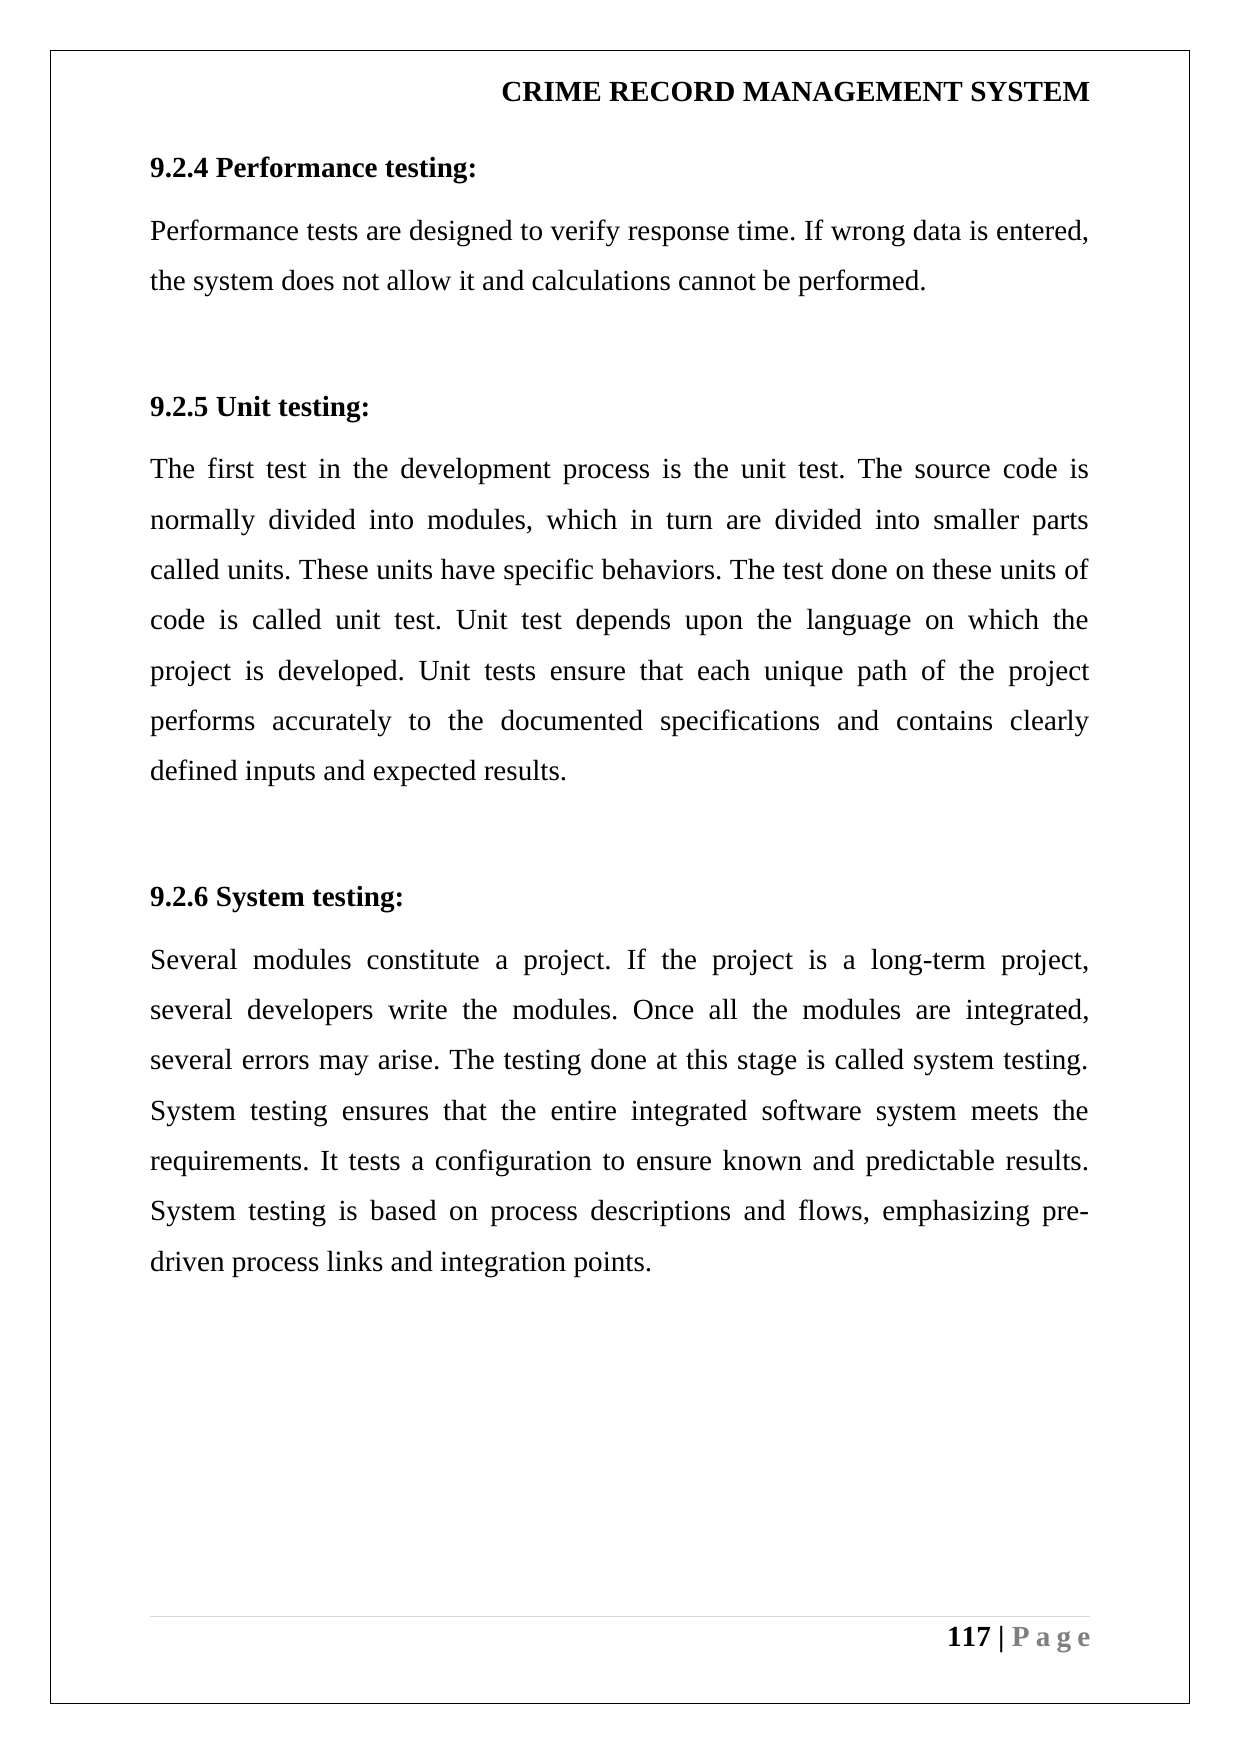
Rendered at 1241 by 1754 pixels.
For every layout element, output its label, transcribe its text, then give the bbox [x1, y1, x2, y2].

text 9.2.6 System testing: [150, 879, 1090, 913]
text The first test in the development process is the unit test. The source code is normally divided into modules, which in turn are divided into smaller parts called units. These units have specific behaviors. The test done on these units of code is called unit test. Unit test depends upon the language on which the project is developed. Unit tests ensure that each unique path of the project performs accurately to the documented specifications and contains clearly defined inputs and expected results. [150, 452, 1090, 787]
text Performance tests are designed to verify response time. If wrong data is entered, the system does not allow it and calculations cannot be performed. [150, 213, 1090, 297]
text 9.2.4 Performance testing: [150, 150, 1090, 183]
text 9.2.5 Unit testing: [150, 389, 1090, 422]
text Several modules constitute a project. If the project is a long-term project, several developers write the modules. Once all the modules are integrated, several errors may arise. The testing done at this stage is called system testing. System testing ensures that the entire integrated software system meets the requirements. It tests a configuration to ensure known and predictable results. System testing is based on process descriptions and flows, emphasizing pre-driven process links and integration points. [150, 942, 1090, 1277]
